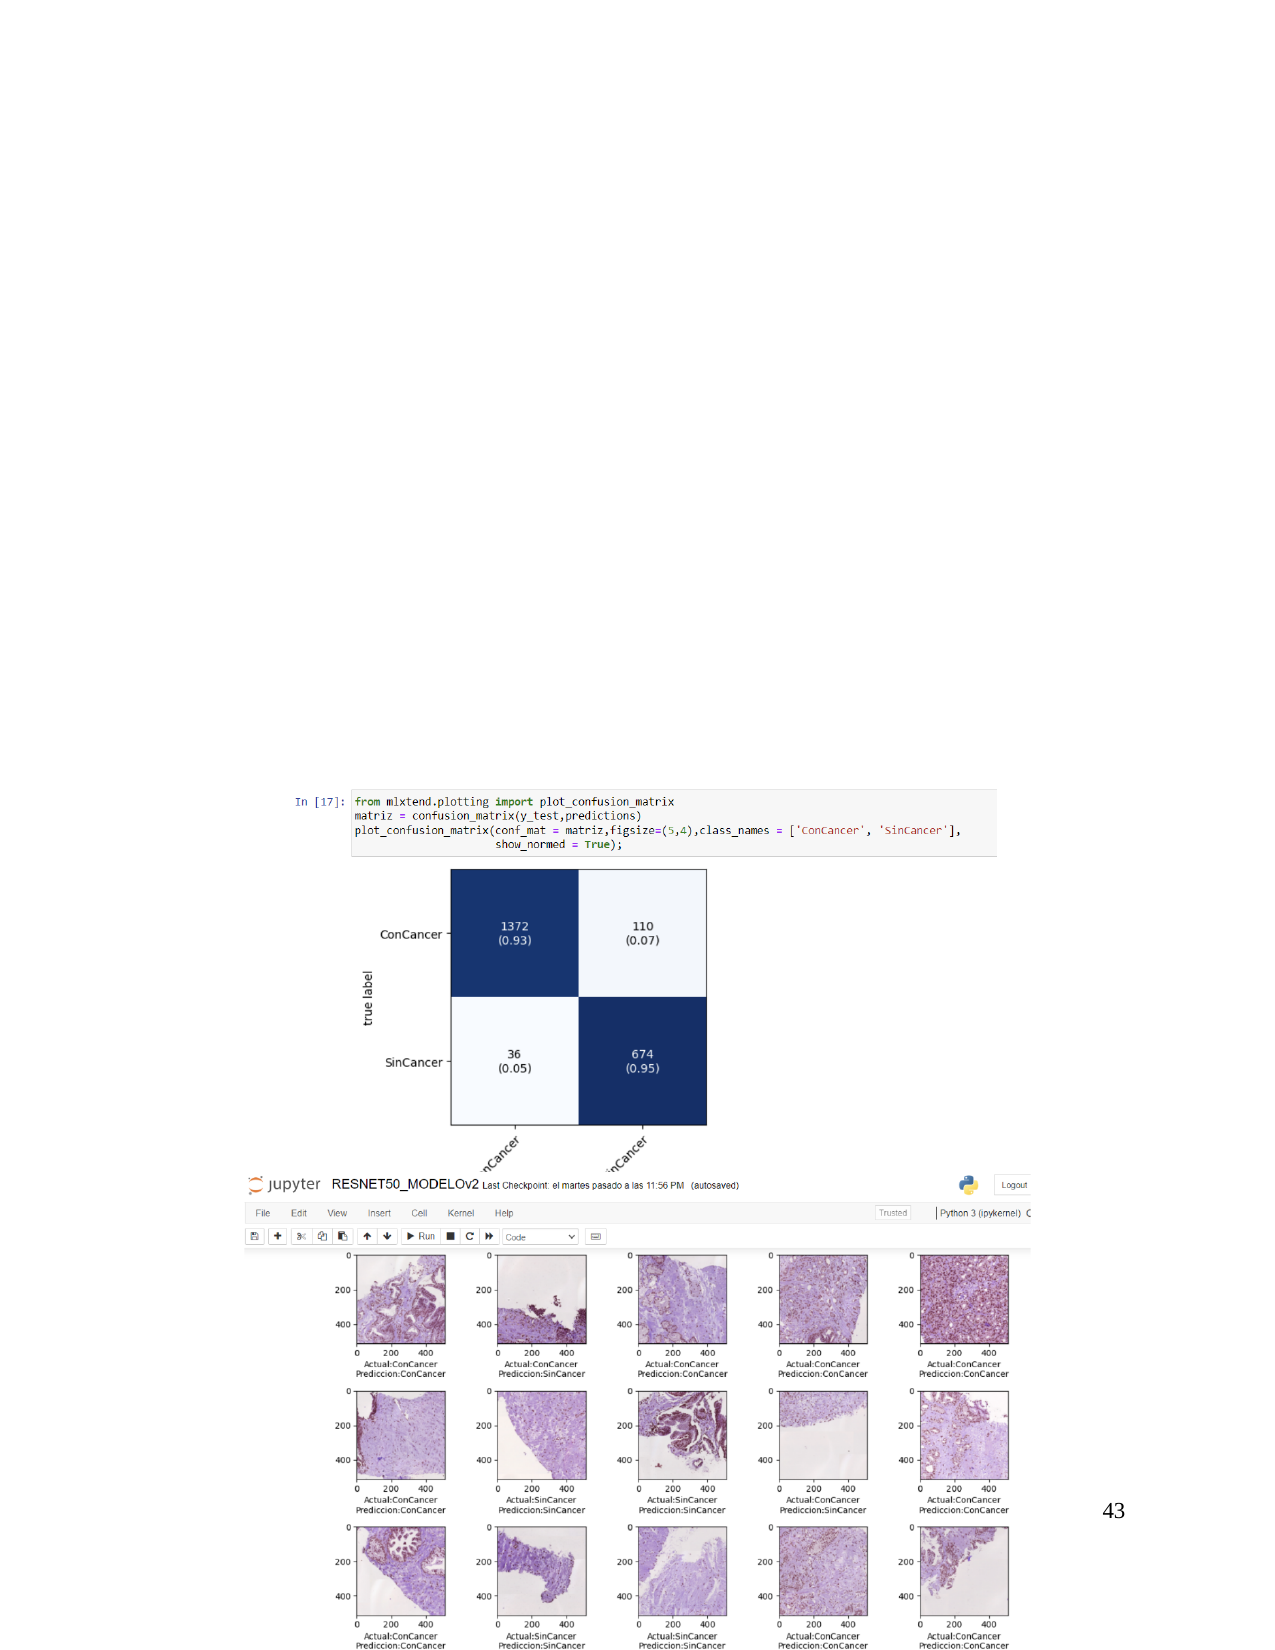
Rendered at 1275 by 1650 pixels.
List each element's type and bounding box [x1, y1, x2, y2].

picture [244, 782, 1031, 1650]
